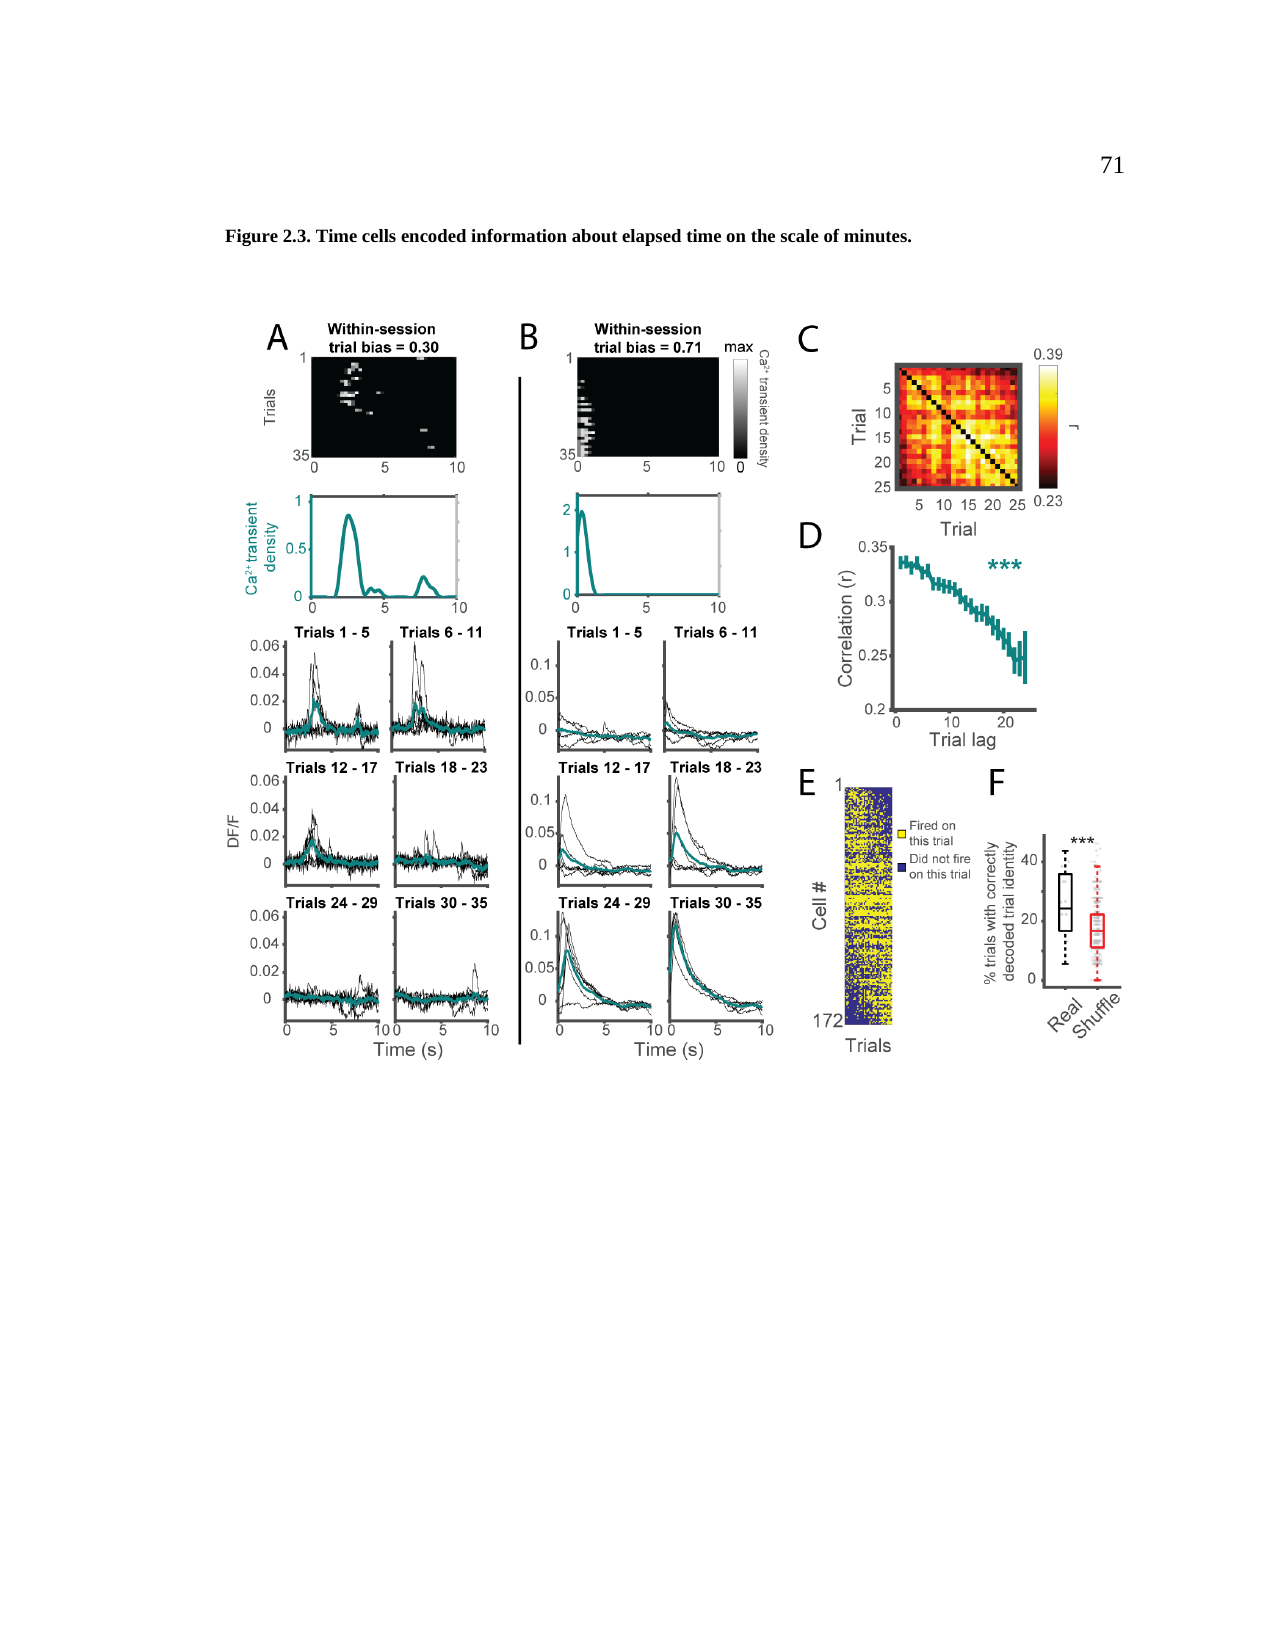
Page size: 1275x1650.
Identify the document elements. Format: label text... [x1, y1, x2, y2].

text Figure 2.3. Time cells encoded information about elapsed time on the scale of minutes. [225, 225, 1125, 247]
picture [225, 317, 1125, 1062]
